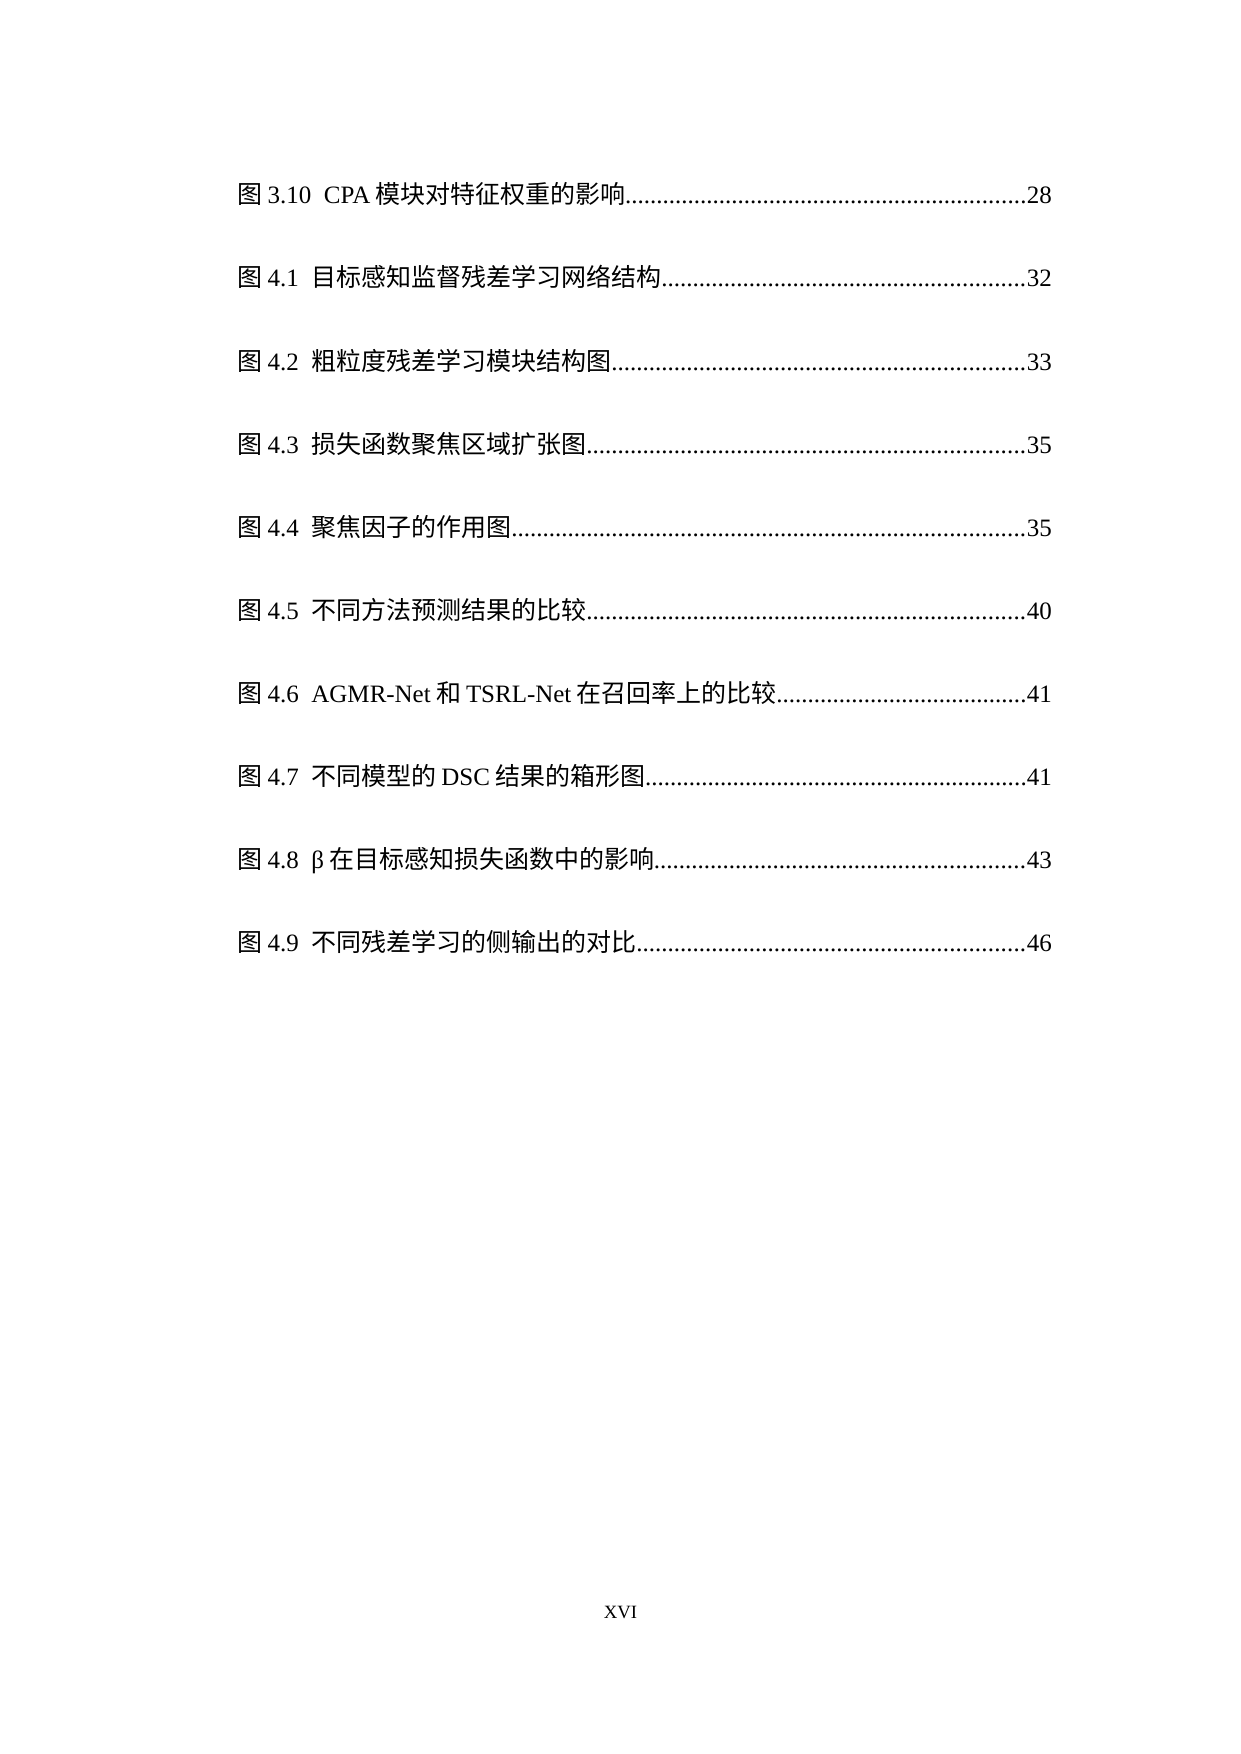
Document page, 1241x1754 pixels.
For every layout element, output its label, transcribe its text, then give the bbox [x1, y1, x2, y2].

text 图4.8 β在目标感知损失函数中的影响 43 [237, 825, 1053, 890]
text 图4.2 粗粒度残差学习模块结构图 33 [237, 327, 1053, 392]
text 图4.5 不同方法预测结果的比较 40 [237, 576, 1053, 641]
text 图4.6 AGMR-Net和TSRL-Net在召回率上的比较 41 [237, 659, 1053, 724]
text 图4.7 不同模型的DSC结果的箱形图 41 [237, 742, 1053, 807]
text 图4.9 不同残差学习的侧输出的对比 46 [237, 908, 1053, 973]
text 图4.3 损失函数聚焦区域扩张图 35 [237, 410, 1053, 475]
text 图4.1 目标感知监督残差学习网络结构 32 [237, 243, 1053, 308]
text 图4.4 聚焦因子的作用图 35 [237, 493, 1053, 558]
text 图3.10 CPA模块对特征权重的影响 28 [237, 160, 1053, 225]
